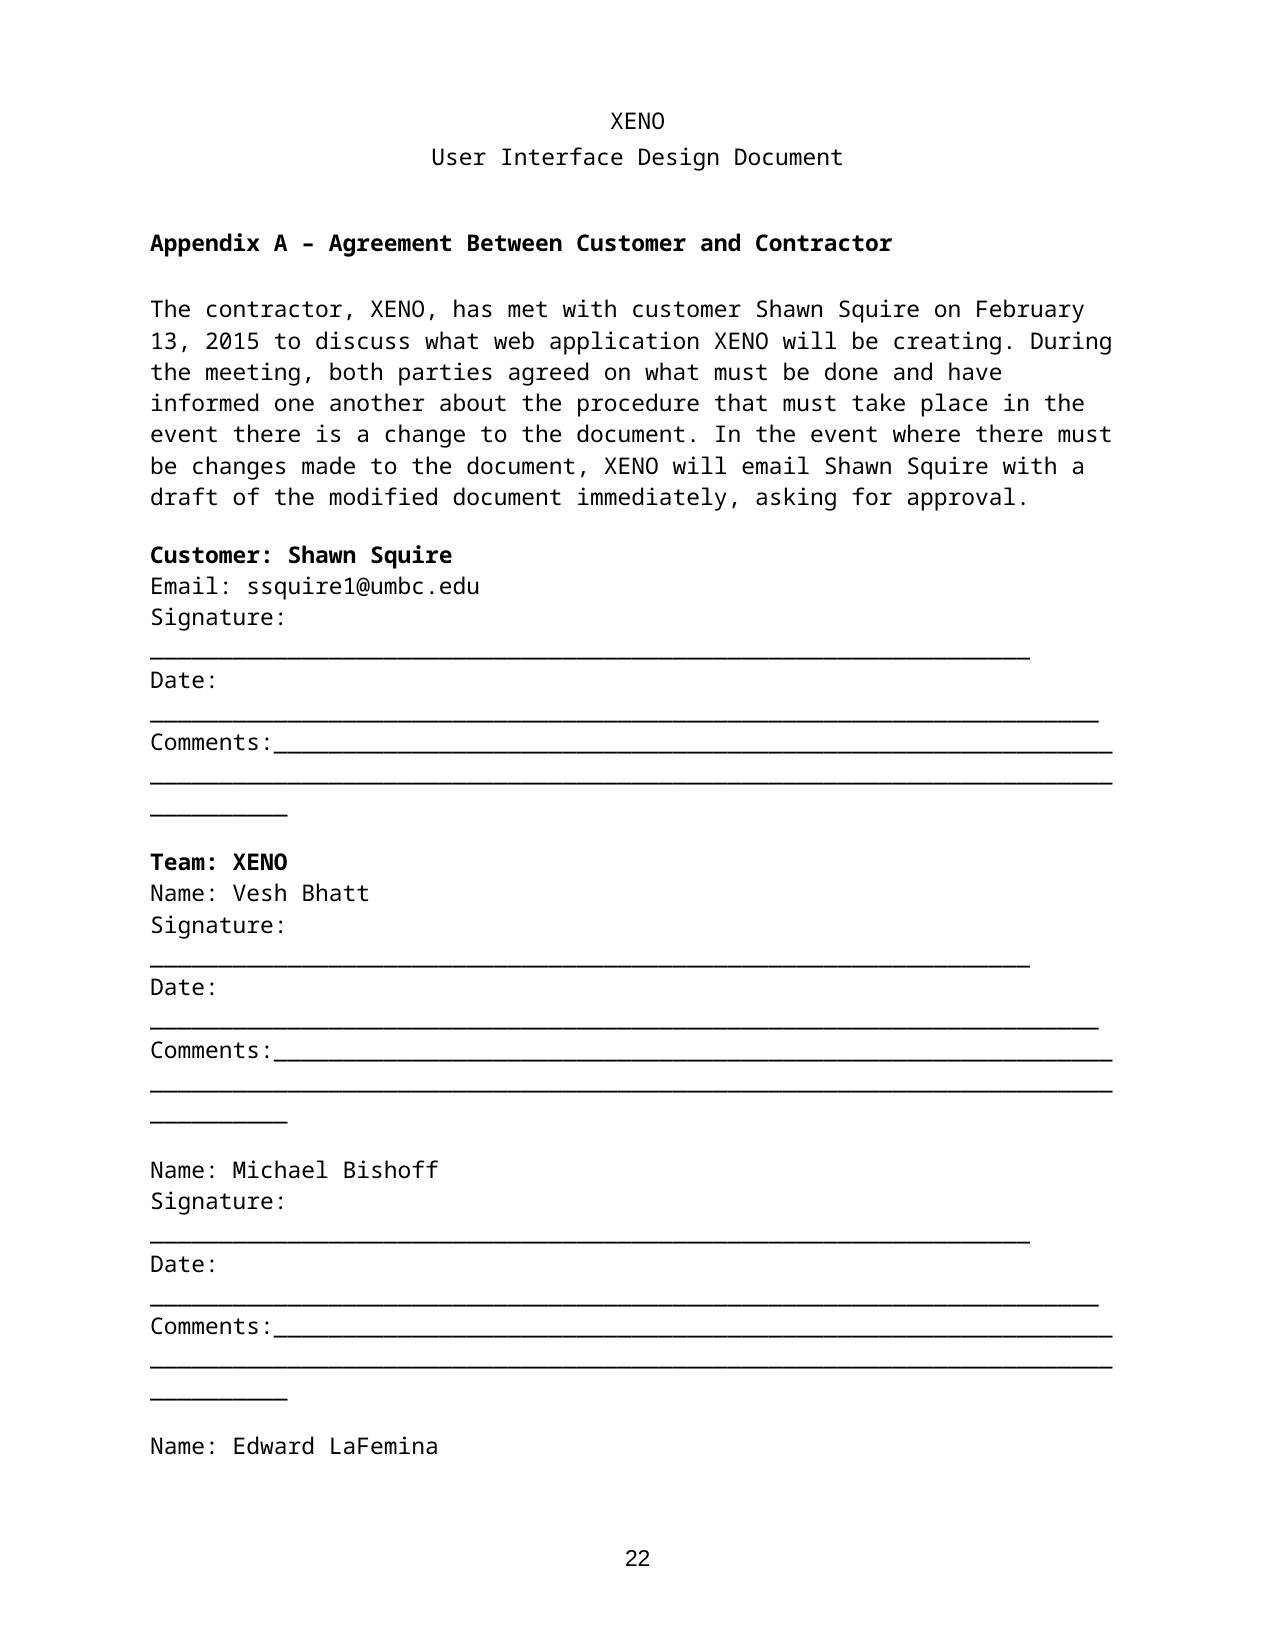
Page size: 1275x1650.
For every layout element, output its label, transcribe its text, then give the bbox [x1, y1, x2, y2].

text Signature: ________________________________________________________________ [150, 601, 1125, 663]
text Date: _____________________________________________________________________ [150, 1247, 1125, 1310]
text Name: Vesh Bhatt [150, 877, 1125, 909]
text Signature: ________________________________________________________________ [150, 1185, 1125, 1247]
text Customer: Shawn Squire [150, 538, 1125, 570]
text Date: _____________________________________________________________________ [150, 971, 1125, 1034]
text Name: Edward LaFemina [150, 1430, 1125, 1461]
text Email: ssquire1@umbc.edu [150, 570, 1125, 601]
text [150, 1310, 1125, 1404]
text Date: _____________________________________________________________________ [150, 663, 1125, 726]
text Team: XENO [150, 846, 1125, 877]
text Signature: ________________________________________________________________ [150, 909, 1125, 971]
subtitle Appendix A – Agreement Between Customer and Contractor [150, 227, 1125, 258]
text The contractor, XENO, has met with customer Shawn Squire on February 13, 2015 to discuss what web application XENO will be creating. During the meeting, both parties agreed on what must be done and have informed one another about the procedure that must take place in the event there is a change to the document. In the event where there must be changes made to the document, XENO will email Shawn Squire with a draft of the modified document immediately, asking for approval. [150, 293, 1125, 512]
text Name: Michael Bishoff [150, 1154, 1125, 1185]
